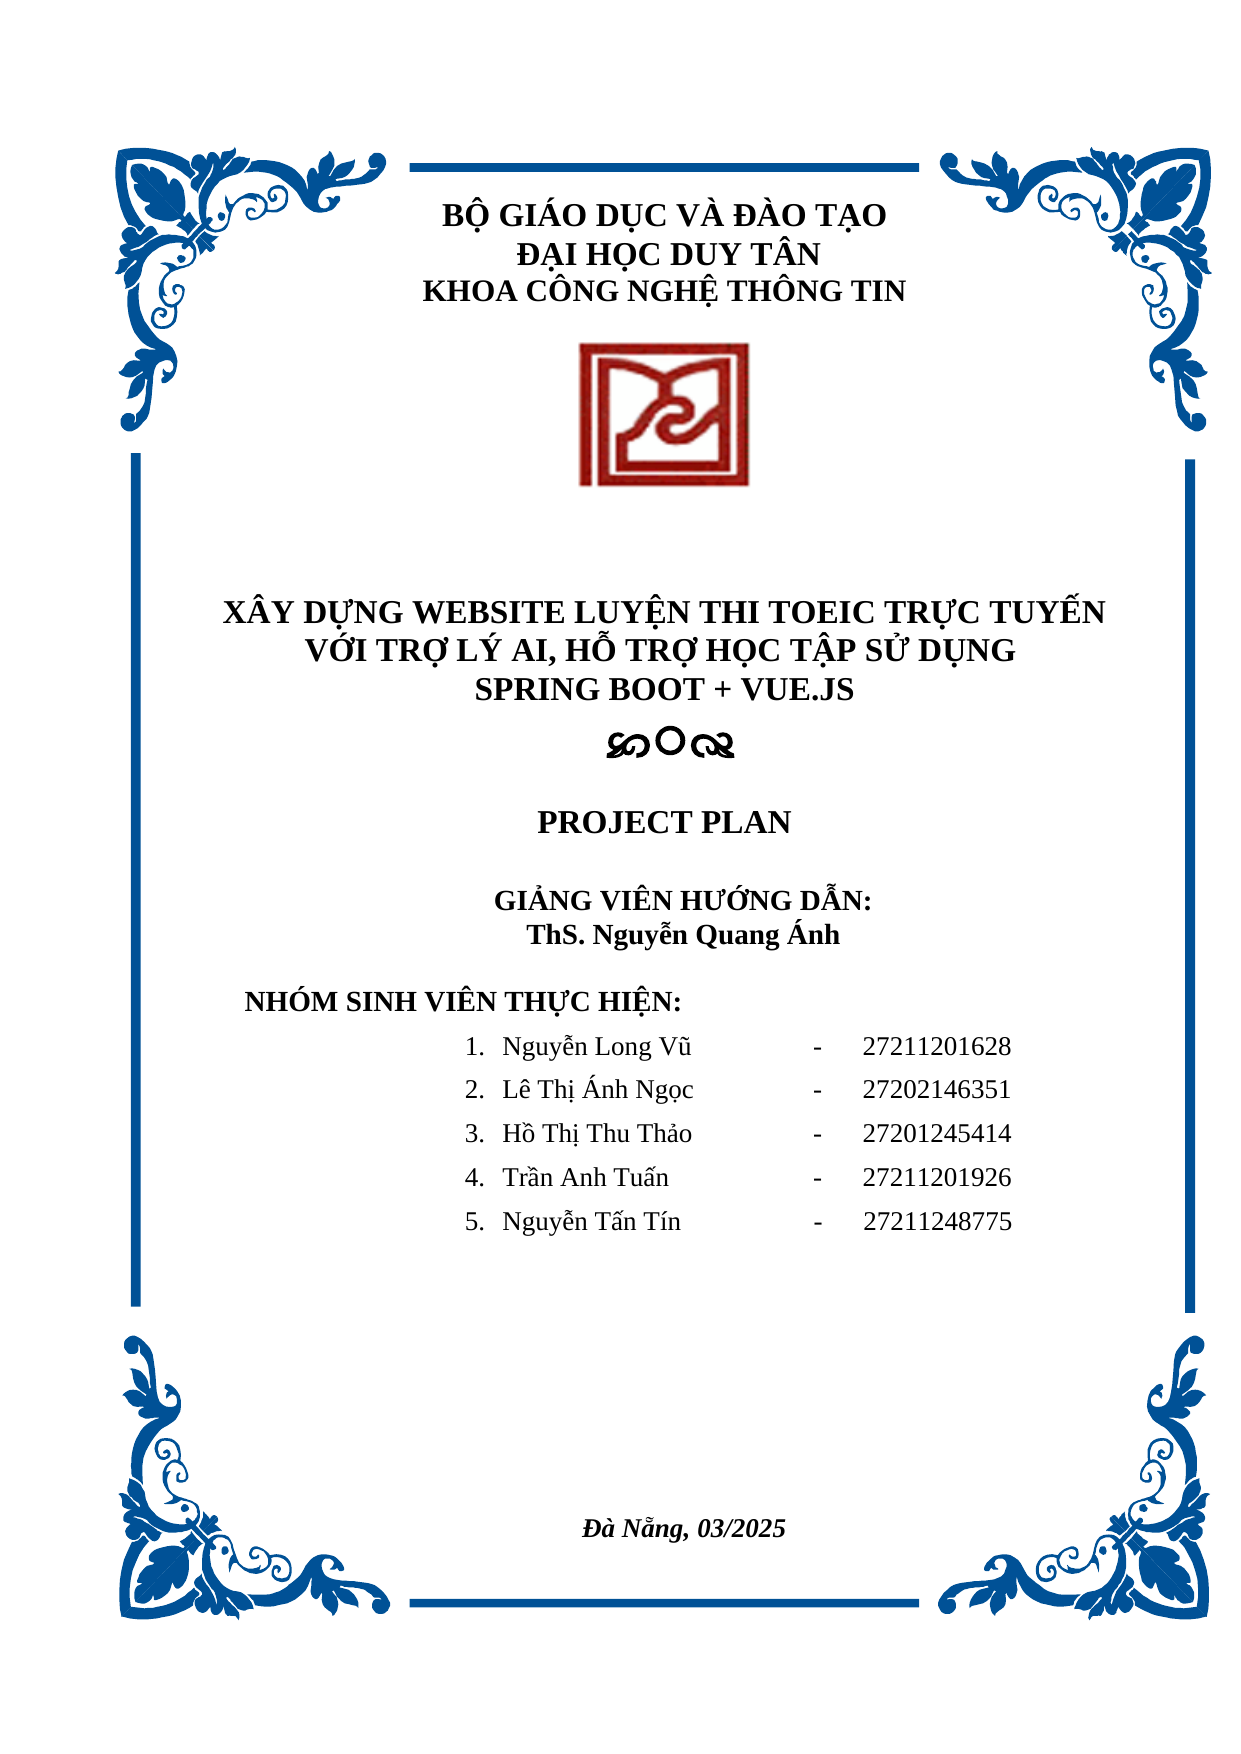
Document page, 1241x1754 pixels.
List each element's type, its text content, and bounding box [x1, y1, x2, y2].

text ĐẠI HỌC DUY TÂN [207, 234, 1122, 272]
text KHOA CÔNG NGHỆ THÔNG TIN [207, 272, 1122, 308]
text GIẢNG VIÊN HƯỚNG DẪN: [244, 883, 1122, 917]
list Hồ Thị Thu Thảo - 27201245414 [464, 1117, 1122, 1148]
text NHÓM SINH VIÊN THỰC HIỆN: [244, 984, 1122, 1017]
text 🙡⚪🙣 [207, 707, 1122, 768]
list Trần Anh Tuấn - 27211201926 [464, 1161, 1122, 1192]
text BỘ GIÁO DỤC VÀ ĐÀO TẠO [207, 196, 1122, 234]
list Lê Thị Ánh Ngọc - 27202146351 [464, 1074, 1122, 1105]
list Nguyễn Long Vũ - 27211201628 [464, 1030, 1122, 1061]
text Đà Nẵng, 03/2025 [582, 1512, 1122, 1543]
text XÂY DỰNG WEBSITE LUYỆN THI TOEIC TRỰC TUYẾN VỚI TRỢ LÝ AI, HỖ TRỢ HỌC TẬP SỬ DỤNG SPRING BOOT + VUE.JS [207, 592, 1122, 707]
text ThS. Nguyễn Quang Ánh [244, 917, 1122, 950]
picture [577, 341, 752, 489]
list Nguyễn Tấn Tín - 27211248775 [464, 1204, 1122, 1236]
text PROJECT PLAN [207, 802, 1122, 840]
